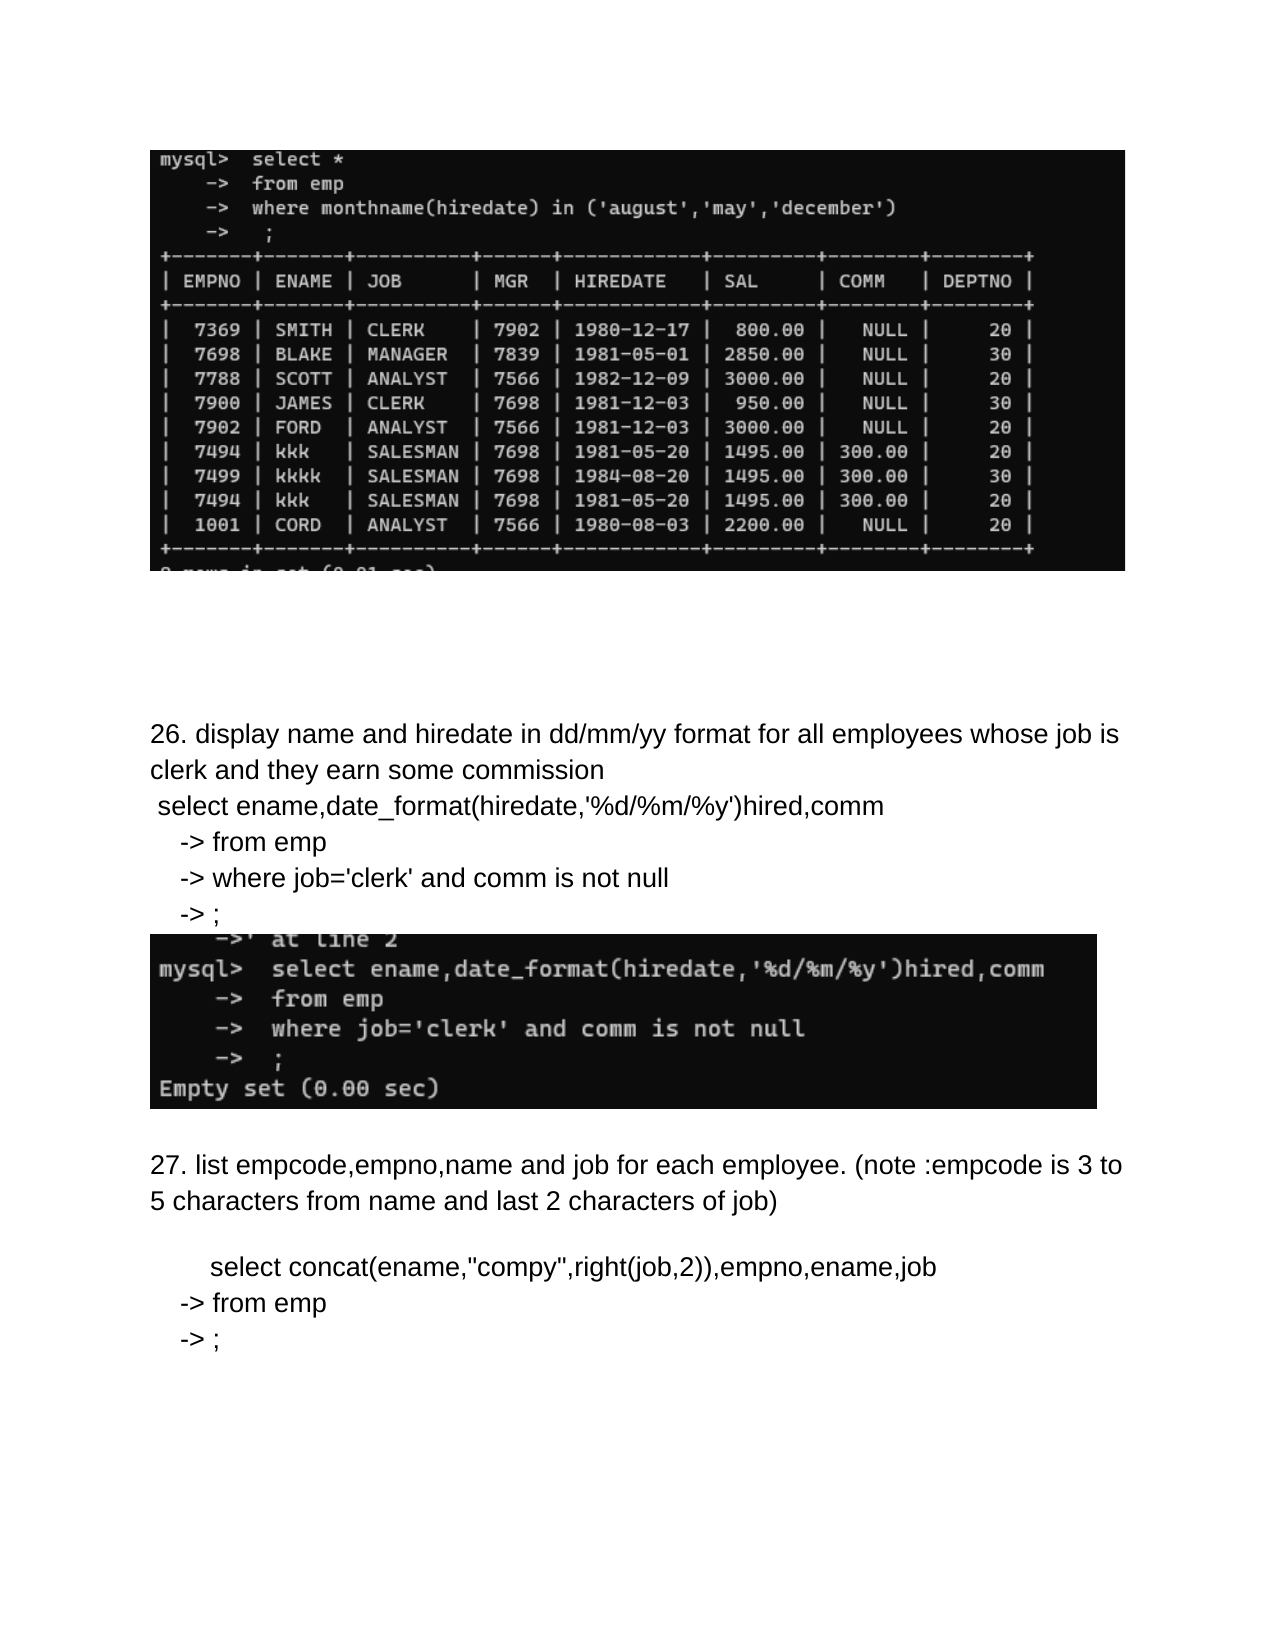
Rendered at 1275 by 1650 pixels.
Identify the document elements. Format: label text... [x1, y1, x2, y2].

picture [150, 150, 1125, 571]
text -> from emp [150, 1287, 1125, 1318]
text 26. display name and hiredate in dd/mm/yy format for all employees whose job is clerk and they earn some commission [150, 718, 1125, 786]
picture [150, 934, 1097, 1109]
text -> ; [150, 1323, 1125, 1354]
text 27. list empcode,empno,name and job for each employee. (note :empcode is 3 to 5 characters from name and last 2 characters of job) [150, 1149, 1125, 1216]
text select concat(ename,"compy",right(job,2)),empno,ename,job [150, 1251, 1125, 1282]
text -> where job='clerk' and comm is not null [150, 862, 1125, 893]
text select ename,date_format(hiredate,'%d/%m/%y')hired,comm [150, 790, 1125, 822]
text -> from emp [150, 826, 1125, 857]
text -> ; [150, 898, 1125, 929]
